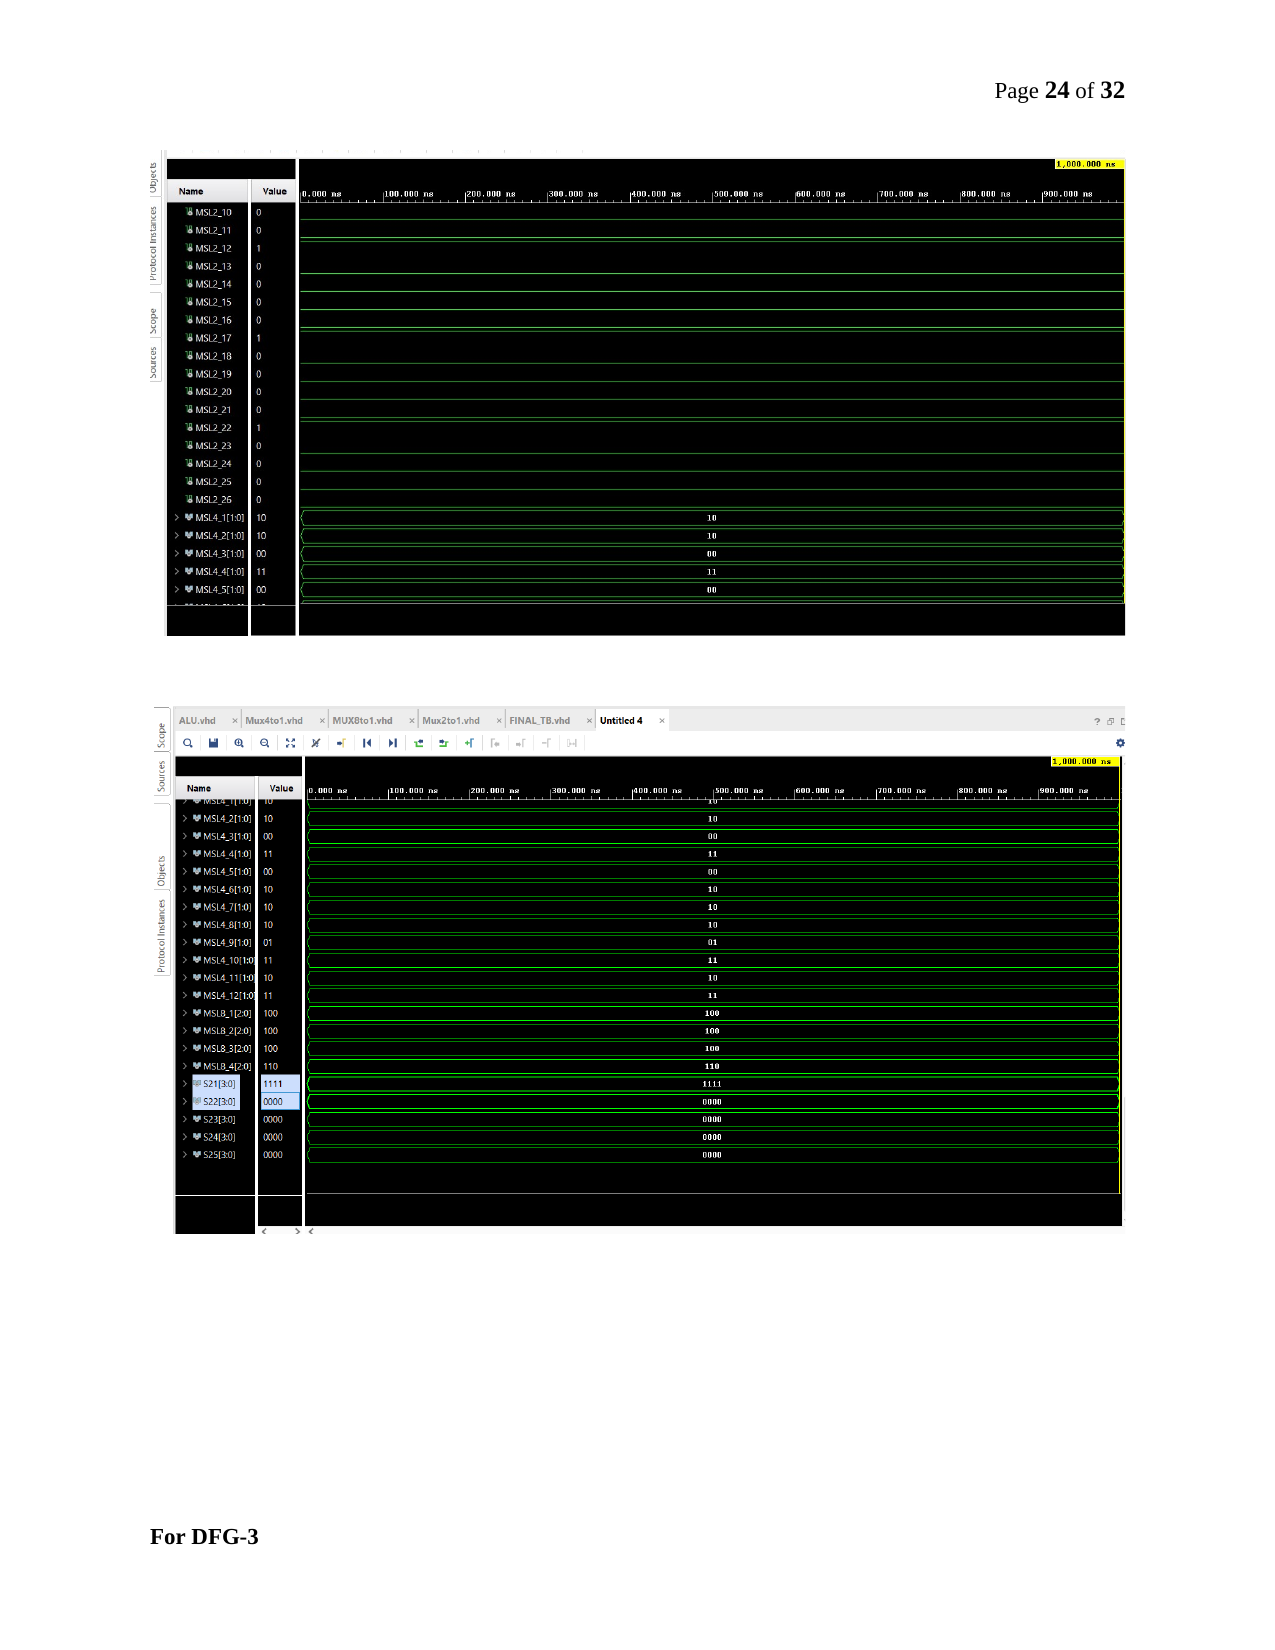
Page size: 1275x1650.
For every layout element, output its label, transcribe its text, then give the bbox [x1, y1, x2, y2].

picture [150, 699, 1125, 1234]
text For DFG-3 [150, 1523, 1125, 1549]
picture [150, 150, 1125, 636]
